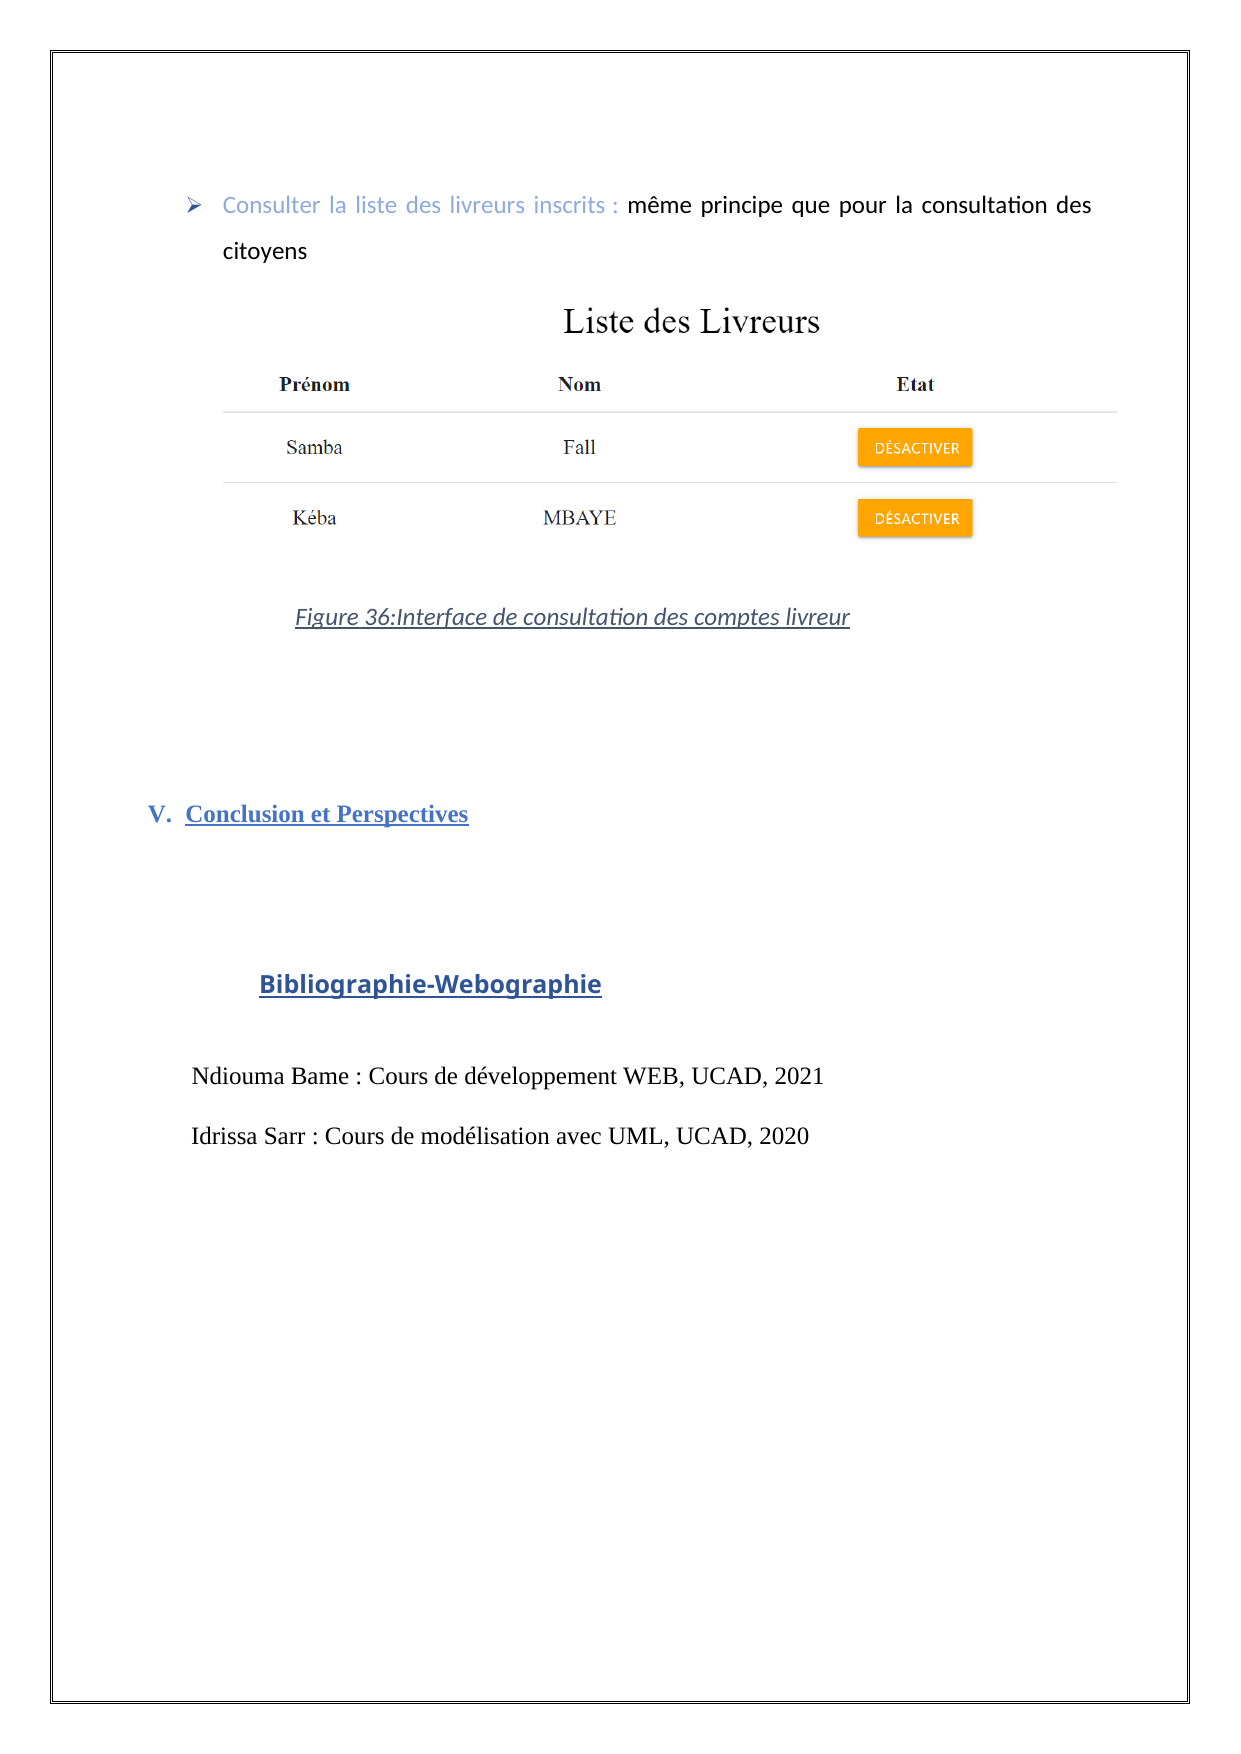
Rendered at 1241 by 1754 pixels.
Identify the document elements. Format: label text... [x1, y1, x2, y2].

subtitle Conclusion et Perspectives [148, 799, 1093, 828]
text Bibliographie-Webographie Ndiouma Bame : Cours de développement WEB, UCAD, 2021 [185, 967, 1093, 1090]
picture [222, 281, 1168, 571]
list Consulter la liste des livreurs inscrits : même principe que pour la consultation des citoyens [185, 189, 1093, 266]
text Idrissa Sarr : Cours de modélisation avec UML, UCAD, 2020 [148, 1121, 1093, 1150]
